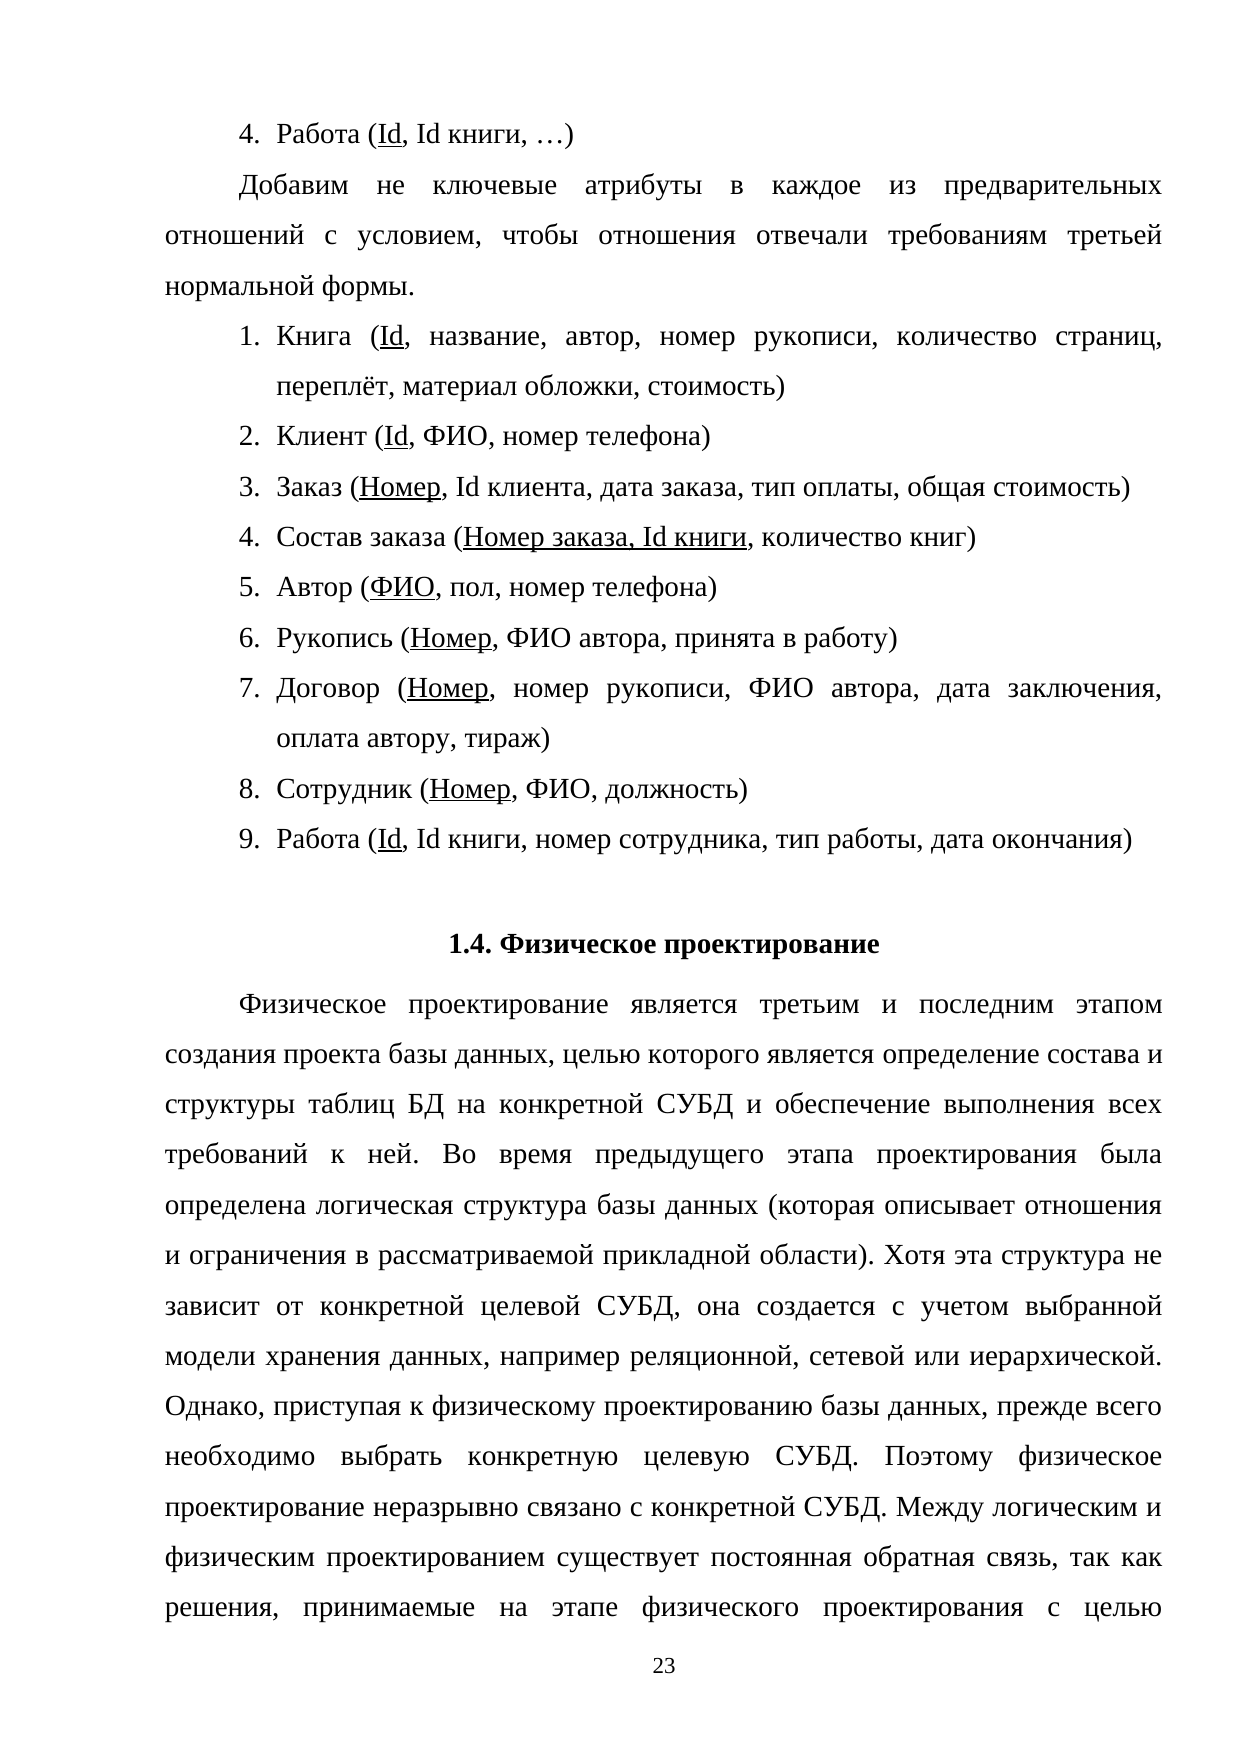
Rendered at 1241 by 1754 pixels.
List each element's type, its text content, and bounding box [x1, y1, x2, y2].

list Автор (ФИО, пол, номер телефона) [238, 569, 1163, 603]
list Сотрудник (Номер, ФИО, должность) [238, 771, 1163, 804]
list Работа (Id, Id книги, номер сотрудника, тип работы, дата окончания) [238, 821, 1163, 854]
list Состав заказа (Номер заказа, Id книги, количество книг) [238, 519, 1163, 553]
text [164, 986, 1163, 1623]
list Работа (Id, Id книги, …) [238, 117, 1163, 150]
list Договор (Номер, номер рукописи, ФИО автора, дата заключения, оплата автору, тираж) [238, 670, 1163, 754]
list Книга (Id, название, автор, номер рукописи, количество страниц, переплёт, материал обложки, стоимость) [238, 318, 1163, 402]
text Добавим не ключевые атрибуты в каждое из предварительных отношений с условием, чтобы отношения отвечали требованиям третьей нормальной формы. [164, 167, 1163, 301]
list Заказ (Номер, Id клиента, дата заказа, тип оплаты, общая стоимость) [238, 469, 1163, 502]
list Клиент (Id, ФИО, номер телефона) [238, 418, 1163, 452]
list Рукопись (Номер, ФИО автора, принята в работу) [238, 620, 1163, 653]
subtitle Физическое проектирование [164, 926, 1163, 959]
